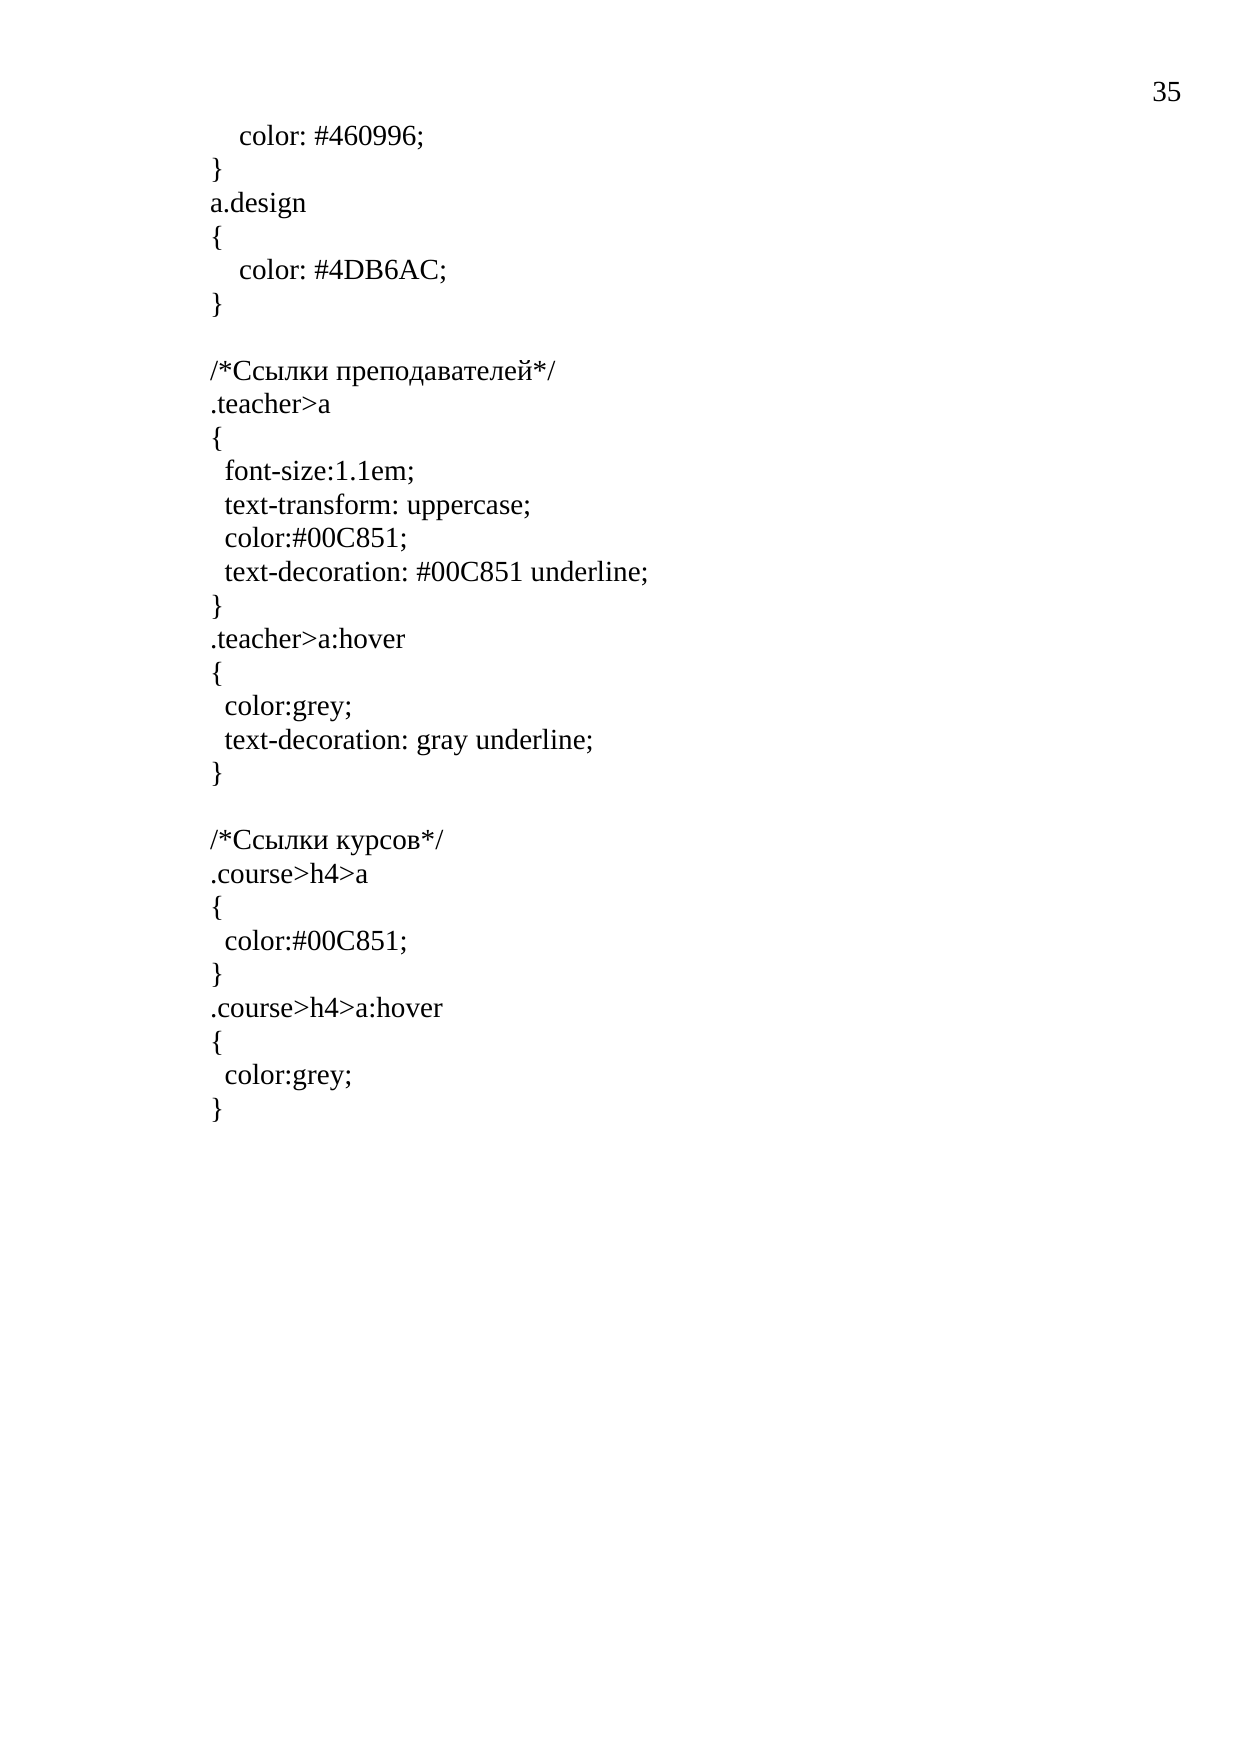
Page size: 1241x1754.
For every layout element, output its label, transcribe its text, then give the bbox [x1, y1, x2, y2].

list .teacher>a:hover [210, 621, 1181, 655]
list } [210, 957, 1181, 990]
list /*Ссылки преподавателей*/ [210, 353, 1181, 386]
list } [210, 286, 1181, 319]
list } [210, 1091, 1181, 1124]
list a.design [210, 185, 1181, 219]
list { [210, 1024, 1181, 1057]
list color:#00C851; [210, 923, 1181, 957]
list text-decoration: gray underline; [210, 722, 1181, 755]
list color:grey; [210, 688, 1181, 722]
list /*Ссылки курсов*/ [210, 822, 1181, 856]
list color: #4DB6AC; [210, 252, 1181, 286]
list { [210, 219, 1181, 252]
list } [210, 152, 1181, 185]
list color: #460996; [210, 118, 1181, 152]
list { [210, 889, 1181, 923]
list color:#00C851; [210, 521, 1181, 554]
list text-transform: uppercase; [210, 487, 1181, 521]
list .course>h4>a [210, 856, 1181, 889]
list } [210, 755, 1181, 789]
list font-size:1.1em; [210, 453, 1181, 487]
list { [210, 655, 1181, 688]
list .teacher>a [210, 386, 1181, 420]
list } [210, 588, 1181, 621]
list { [210, 420, 1181, 453]
list text-decoration: #00C851 underline; [210, 554, 1181, 588]
list .course>h4>a:hover [210, 990, 1181, 1024]
list color:grey; [210, 1057, 1181, 1091]
